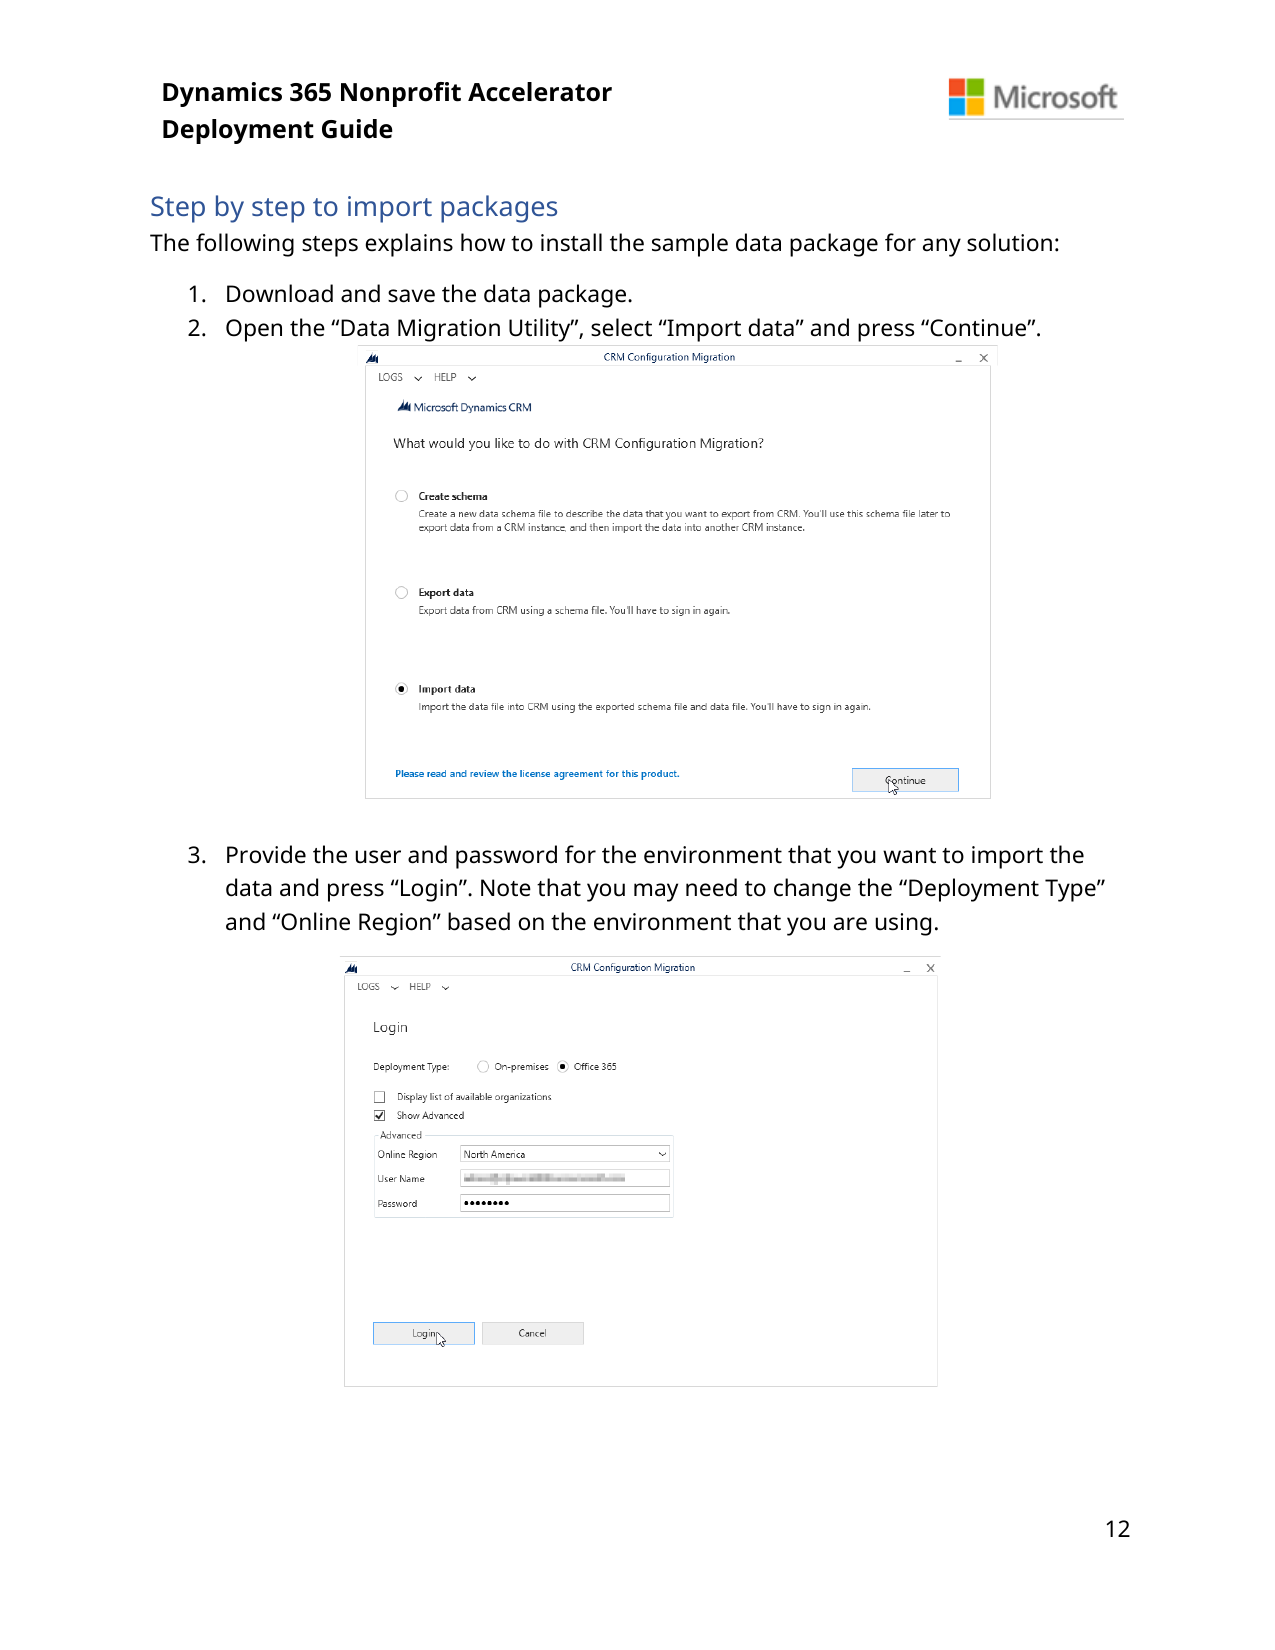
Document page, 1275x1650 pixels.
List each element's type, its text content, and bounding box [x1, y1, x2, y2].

subtitle Step by step to import packages [150, 187, 1130, 224]
list Open the “Data Migration Utility”, select “Import data” and press “Continue”. [187, 311, 1130, 343]
list Download and save the data package. [187, 278, 1130, 309]
text The following steps explains how to install the sample data package for any solution: [150, 227, 1130, 258]
picture [948, 75, 1124, 121]
picture [339, 956, 941, 1391]
picture [357, 345, 998, 803]
list Provide the user and password for the environment that you want to import the data and press “Login”. Note that you may need to change the “Deployment Type” and “Online Region” based on the environment that you are using. [187, 838, 1130, 937]
